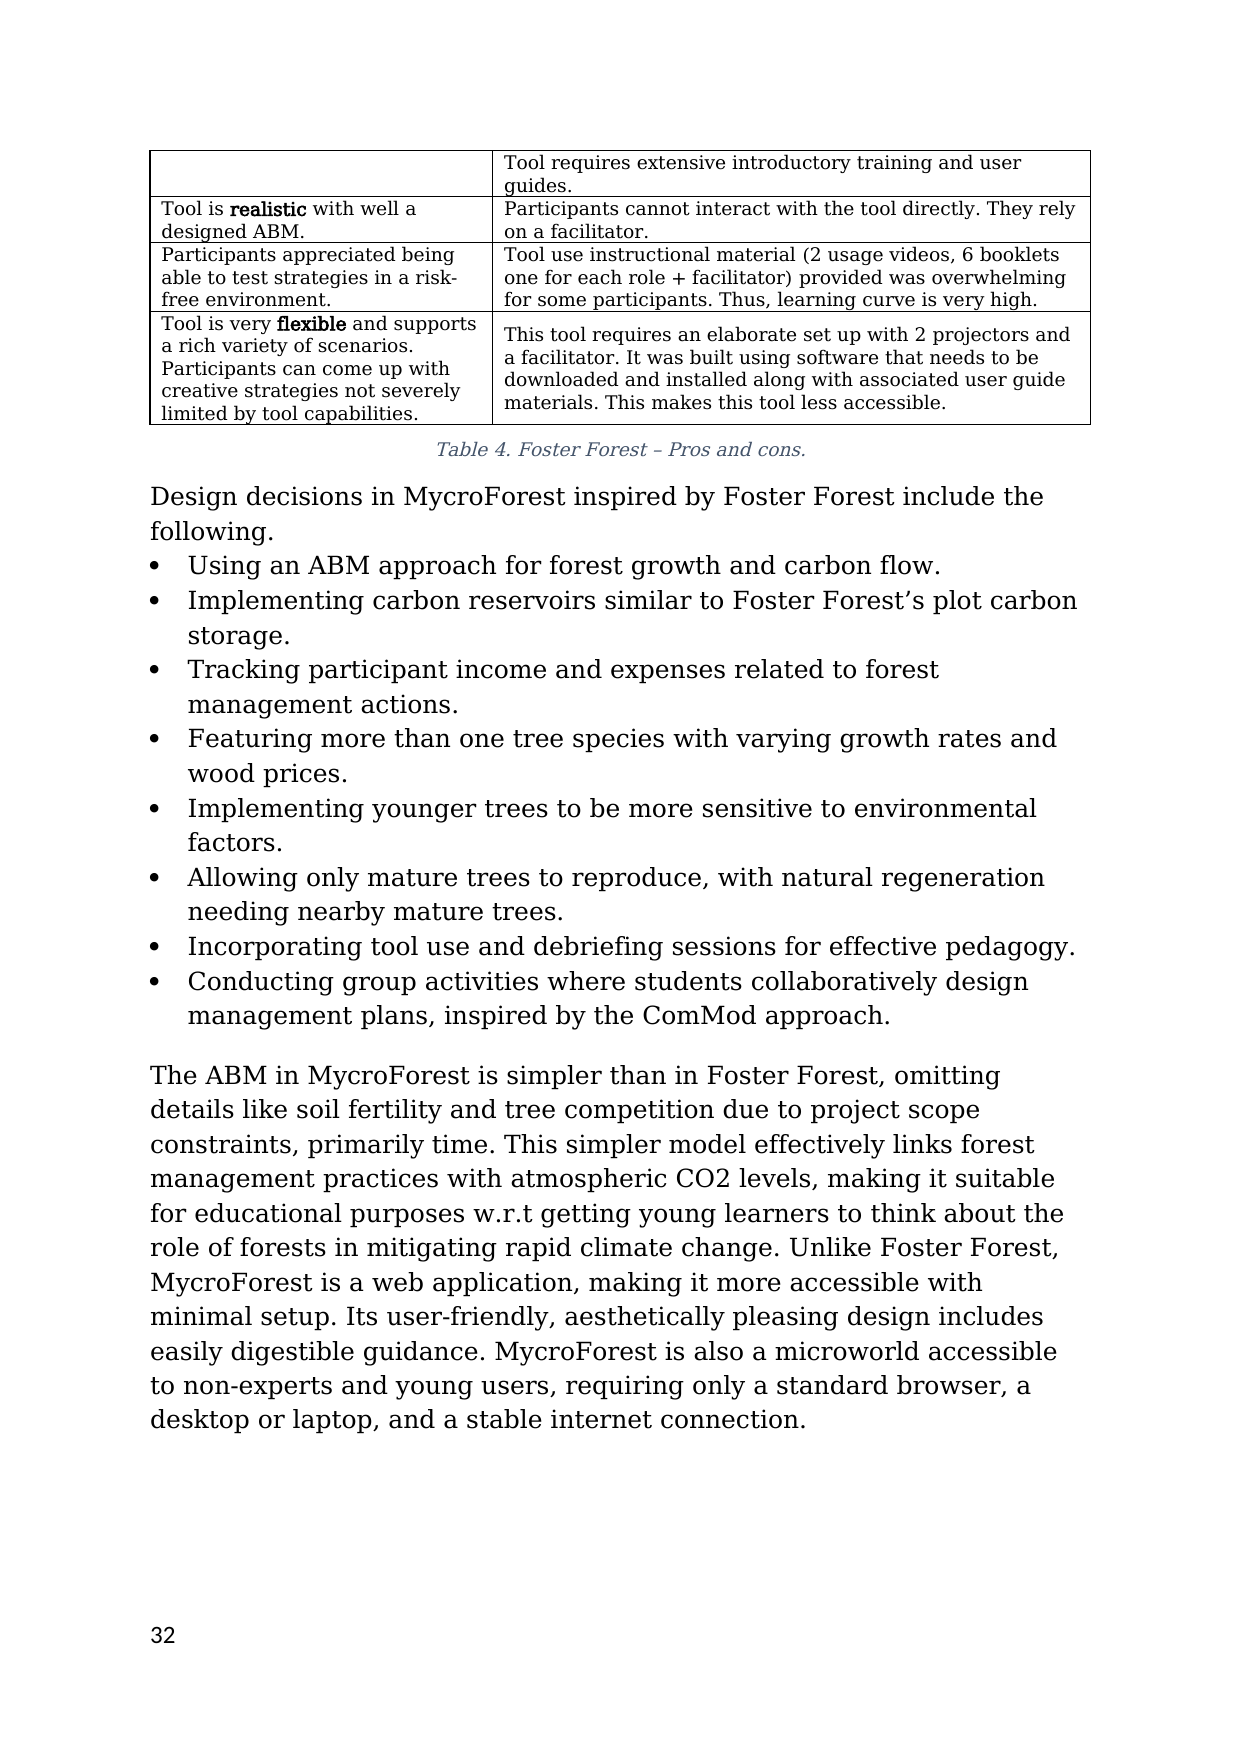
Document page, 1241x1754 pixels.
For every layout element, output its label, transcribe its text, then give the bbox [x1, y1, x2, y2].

table_cell Tool is realistic with well a designed ABM. [151, 197, 492, 242]
table_cell Participants appreciated being able to test strategies in a risk-free environment. [151, 243, 492, 311]
list Conducting group activities where students collaboratively design management plans, inspired by the ComMod approach. [150, 965, 1090, 1030]
table_cell Tool is very flexible and supports a rich variety of scenarios. Participants can come up with creative strategies not severely limited by tool capabilities. [151, 312, 492, 424]
list Implementing younger trees to be more sensitive to environmental factors. [150, 792, 1090, 857]
list Allowing only mature trees to reproduce, with natural regeneration needing nearby mature trees. [150, 861, 1090, 926]
table_cell Tool use instructional material (2 usage videos, 6 booklets one for each role + facilitator) provided was overwhelming for some participants. Thus, learning curve is very high. [493, 243, 1090, 311]
text The ABM in MycroForest is simpler than in Foster Forest, omitting details like soil fertility and tree competition due to project scope constraints, primarily time. This simpler model effectively links forest management practices with atmospheric CO2 levels, making it suitable for educational purposes w.r.t getting young learners to think about the role of forests in mitigating rapid climate change. Unlike Foster Forest, MycroForest is a web application, making it more accessible with minimal setup. Its user-friendly, aesthetically pleasing design includes easily digestible guidance. MycroForest is also a microworld accessible to non-experts and young users, requiring only a standard browser, a desktop or laptop, and a stable internet connection. [150, 1059, 1090, 1434]
text Table 4. Foster Forest – Pros and cons. [150, 438, 1090, 460]
list Using an ABM approach for forest growth and carbon flow. [150, 550, 1090, 580]
table_cell Tool requires extensive introductory training and user guides. [493, 151, 1090, 196]
text Design decisions in MycroForest inspired by Foster Forest include the following. [150, 481, 1090, 546]
list Featuring more than one tree species with varying growth rates and wood prices. [150, 723, 1090, 788]
list Incorporating tool use and debriefing sessions for effective pedagogy. [150, 931, 1090, 961]
list Implementing carbon reservoirs similar to Foster Forest’s plot carbon storage. [150, 585, 1090, 649]
table_cell This tool requires an elaborate set up with 2 projectors and a facilitator. It was built using software that needs to be downloaded and installed along with associated user guide materials. This makes this tool less accessible. [493, 312, 1090, 424]
list Tracking participant income and expenses related to forest management actions. [150, 654, 1090, 718]
table_cell Participants cannot interact with the tool directly. They rely on a facilitator. [493, 197, 1090, 242]
